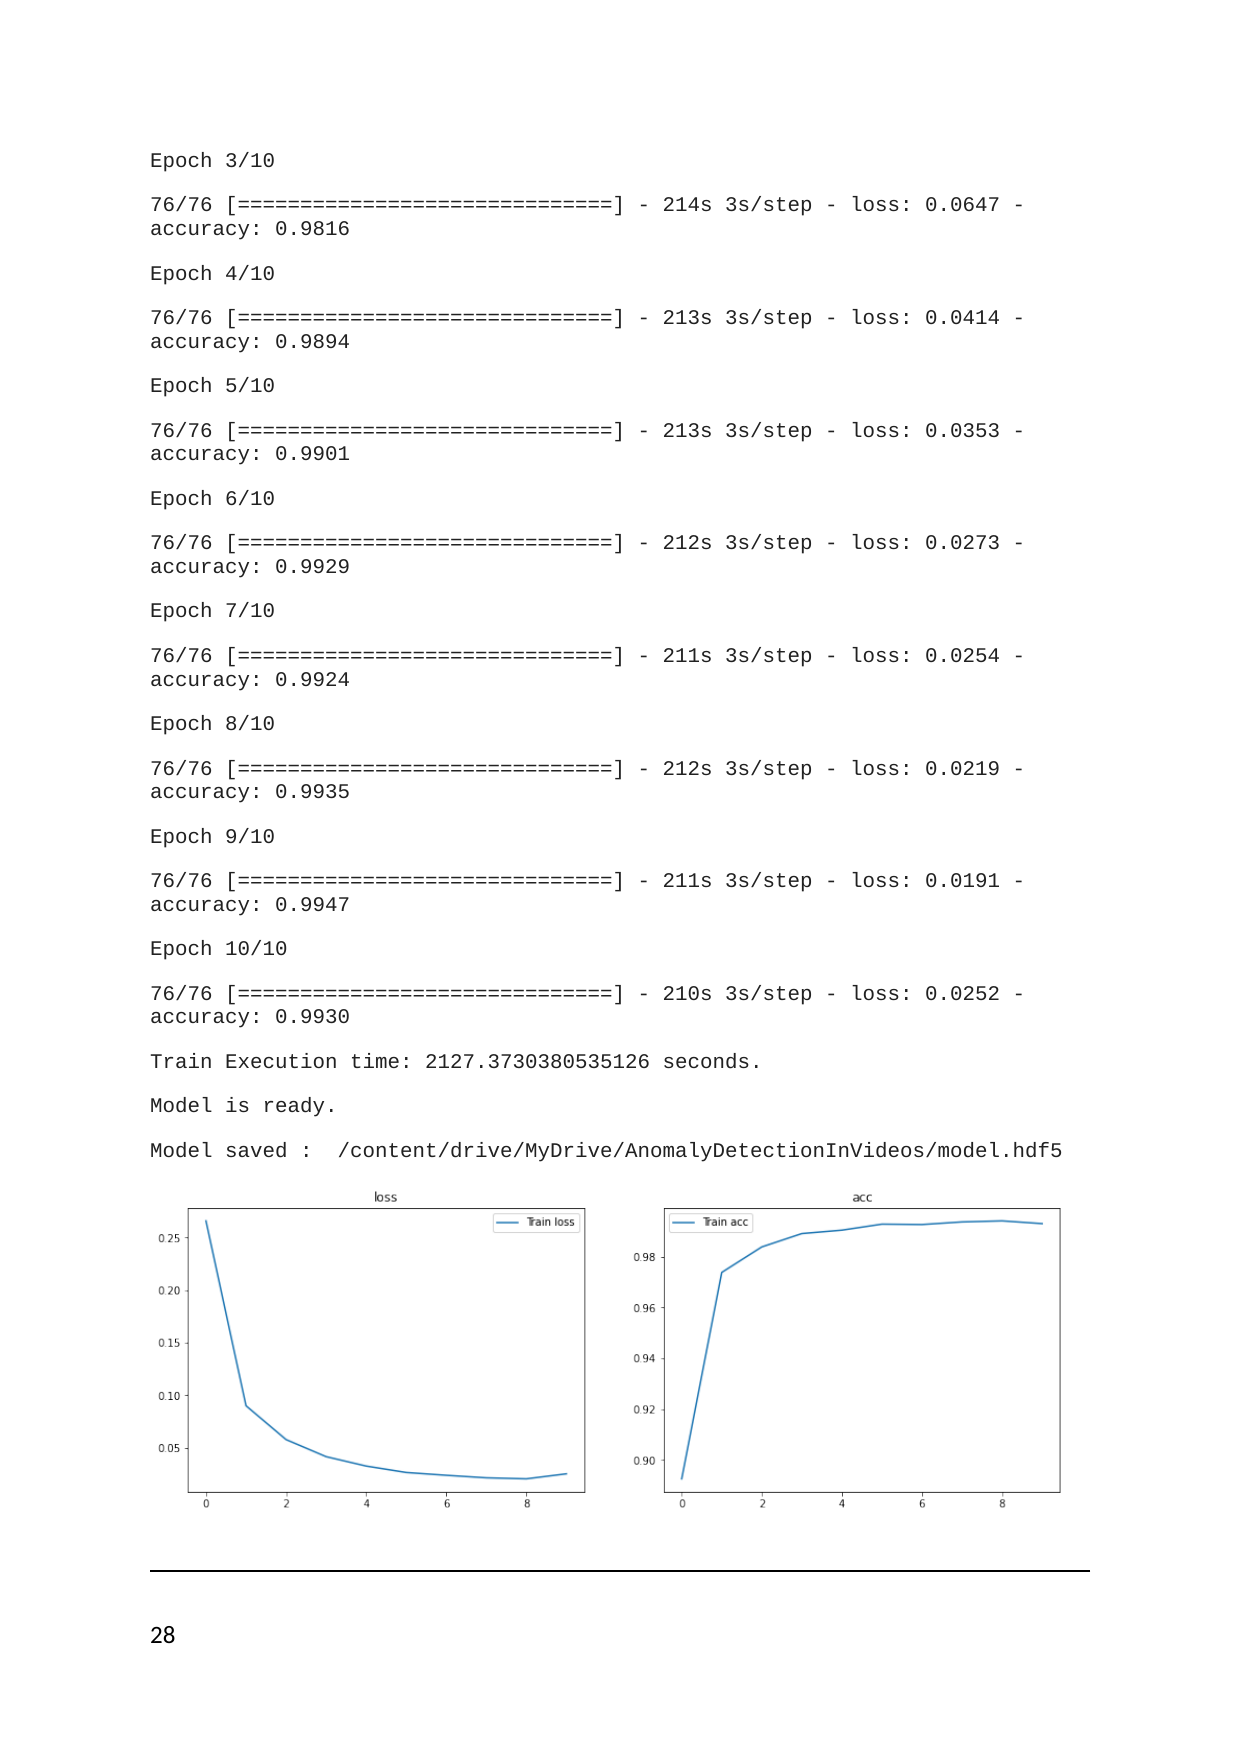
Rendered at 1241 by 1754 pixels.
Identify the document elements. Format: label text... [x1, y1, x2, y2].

text Epoch 10/10 [150, 938, 1090, 962]
picture [150, 1184, 1067, 1517]
text 76/76 [==============================] - 211s 3s/step - loss: 0.0191 - accuracy: 0.9947 [150, 870, 1090, 917]
text 76/76 [==============================] - 210s 3s/step - loss: 0.0252 - accuracy: 0.9930 [150, 983, 1090, 1030]
text Model saved : /content/drive/MyDrive/AnomalyDetectionInVideos/model.hdf5 [150, 1140, 1090, 1163]
text 76/76 [==============================] - 211s 3s/step - loss: 0.0254 - accuracy: 0.9924 [150, 645, 1090, 692]
text Model is ready. [150, 1095, 1090, 1119]
text Epoch 6/10 [150, 488, 1090, 511]
text 76/76 [==============================] - 213s 3s/step - loss: 0.0353 - accuracy: 0.9901 [150, 420, 1090, 467]
text Epoch 5/10 [150, 375, 1090, 399]
text Epoch 7/10 [150, 600, 1090, 624]
text Train Execution time: 2127.3730380535126 seconds. [150, 1051, 1090, 1074]
text Epoch 9/10 [150, 826, 1090, 849]
text Epoch 8/10 [150, 713, 1090, 737]
text 76/76 [==============================] - 214s 3s/step - loss: 0.0647 - accuracy: 0.9816 [150, 194, 1090, 242]
text 76/76 [==============================] - 212s 3s/step - loss: 0.0273 - accuracy: 0.9929 [150, 532, 1090, 579]
text 76/76 [==============================] - 213s 3s/step - loss: 0.0414 - accuracy: 0.9894 [150, 307, 1090, 354]
text Epoch 4/10 [150, 263, 1090, 286]
text Epoch 3/10 [150, 150, 1090, 174]
text 76/76 [==============================] - 212s 3s/step - loss: 0.0219 - accuracy: 0.9935 [150, 757, 1090, 805]
